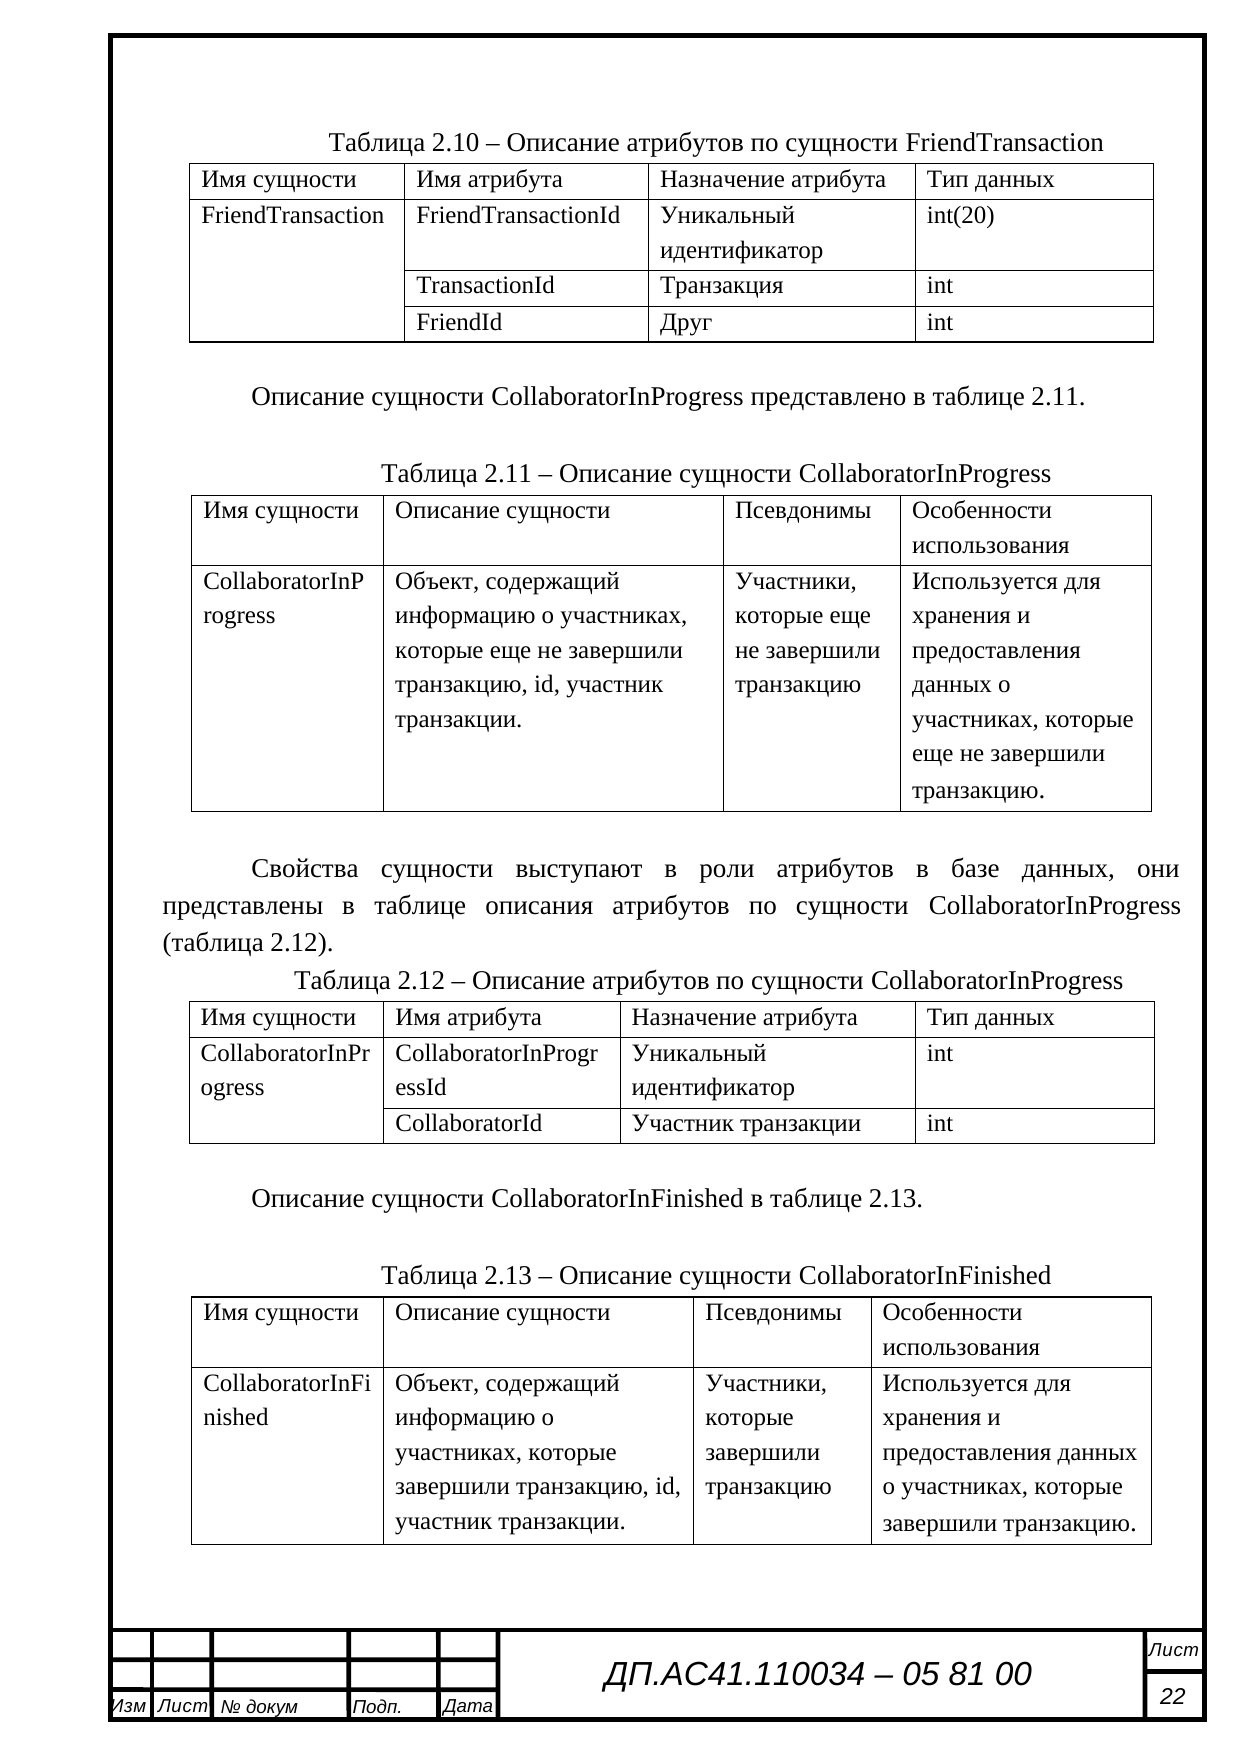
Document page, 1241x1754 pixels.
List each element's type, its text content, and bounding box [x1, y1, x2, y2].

table_header Имя сущности [192, 1298, 383, 1367]
table_header Имя атрибута [405, 164, 648, 199]
table_cell CollaboratorInProgress [192, 566, 383, 811]
table_cell Объект, содержащий информацию о участниках, которые завершили транзакцию, id, участник транзакции. [384, 1368, 693, 1543]
table_header Имя сущности [190, 164, 404, 199]
table_header Псевдонимы [694, 1298, 871, 1367]
table_cell Объект, содержащий информацию о участниках, которые еще не завершили транзакцию, id, участник транзакции. [384, 566, 723, 811]
table_cell int [916, 307, 1153, 341]
table_cell int(20) [916, 200, 1153, 269]
table_cell Участники, которые еще не завершили транзакцию [724, 566, 900, 811]
table_cell FriendTransaction [190, 200, 404, 341]
table_cell int [916, 1038, 1154, 1107]
table_cell TransactionId [405, 271, 648, 306]
table_header Тип данных [916, 1002, 1154, 1037]
text Описание сущности CollaboratorInProgress представлено в таблице 2.11. [162, 380, 1181, 411]
table_header Имя сущности [192, 496, 383, 565]
table_cell Уникальный идентификатор [621, 1038, 915, 1107]
table_cell CollaboratorInFinished [192, 1368, 383, 1543]
text Таблица 2.12 – Описание атрибутов по сущности CollaboratorInProgress [162, 964, 1181, 995]
table_header Описание сущности [384, 496, 723, 565]
text Свойства сущности выступают в роли атрибутов в базе данных, они представлены в таблице описания атрибутов по сущности CollaboratorInProgress (таблица 2.12). [162, 852, 1181, 958]
table_cell CollaboratorInProgressId [384, 1038, 620, 1107]
table_header Имя сущности [190, 1002, 383, 1037]
table_cell Участник транзакции [621, 1109, 915, 1143]
text Таблица 2.11 – Описание сущности CollaboratorInProgress [162, 457, 1181, 488]
text Таблица 2.13 – Описание сущности CollaboratorInFinished [162, 1259, 1181, 1290]
table_header Псевдонимы [724, 496, 900, 565]
table_header Назначение атрибута [649, 164, 915, 199]
table_cell Используется для хранения и предоставления данных о участниках, которые еще не завершили транзакцию. [901, 566, 1151, 811]
table_cell Используется для хранения и предоставления данных о участниках, которые завершили транзакцию. [872, 1368, 1151, 1543]
table_cell CollaboratorInProgress [190, 1038, 383, 1143]
table_header Особенности использования [901, 496, 1151, 565]
table_header Имя атрибута [384, 1002, 620, 1037]
table_cell Участники, которые завершили транзакцию [694, 1368, 871, 1543]
table_cell int [916, 271, 1153, 306]
table_cell Уникальный идентификатор [649, 200, 915, 269]
text Таблица 2.10 – Описание атрибутов по сущности FriendTransaction [162, 126, 1181, 157]
table_header Назначение атрибута [621, 1002, 915, 1037]
table_cell FriendTransactionId [405, 200, 648, 269]
table_cell int [916, 1109, 1154, 1143]
table_cell Транзакция [649, 271, 915, 306]
table_header Описание сущности [384, 1298, 693, 1367]
table_header Тип данных [916, 164, 1153, 199]
table_cell Друг [649, 307, 915, 341]
text Описание сущности CollaboratorInFinished в таблице 2.13. [162, 1182, 1181, 1213]
table_cell FriendId [405, 307, 648, 341]
table_header Особенности использования [872, 1298, 1151, 1367]
table_cell CollaboratorId [384, 1109, 620, 1143]
